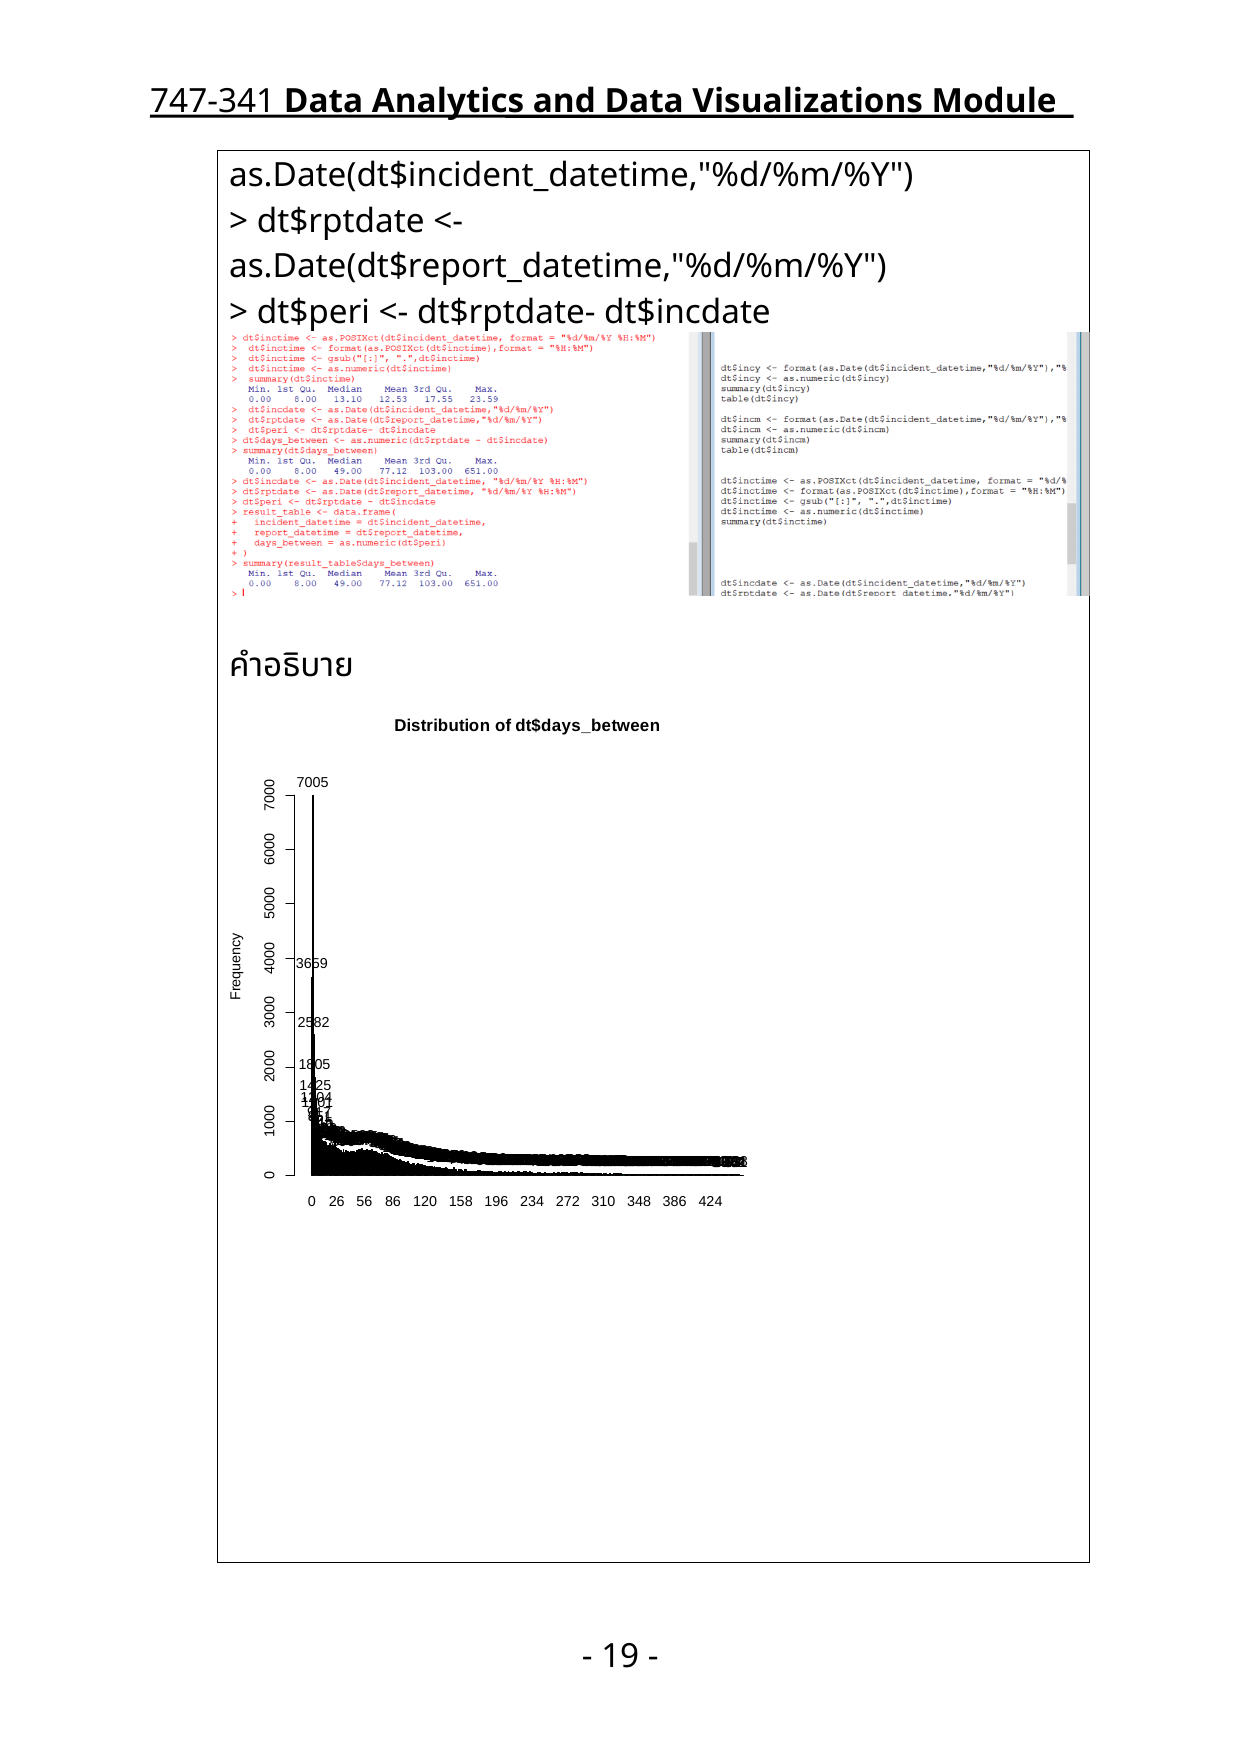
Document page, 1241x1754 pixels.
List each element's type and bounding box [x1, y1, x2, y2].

table_header [218, 151, 1089, 1562]
picture [228, 332, 1090, 596]
